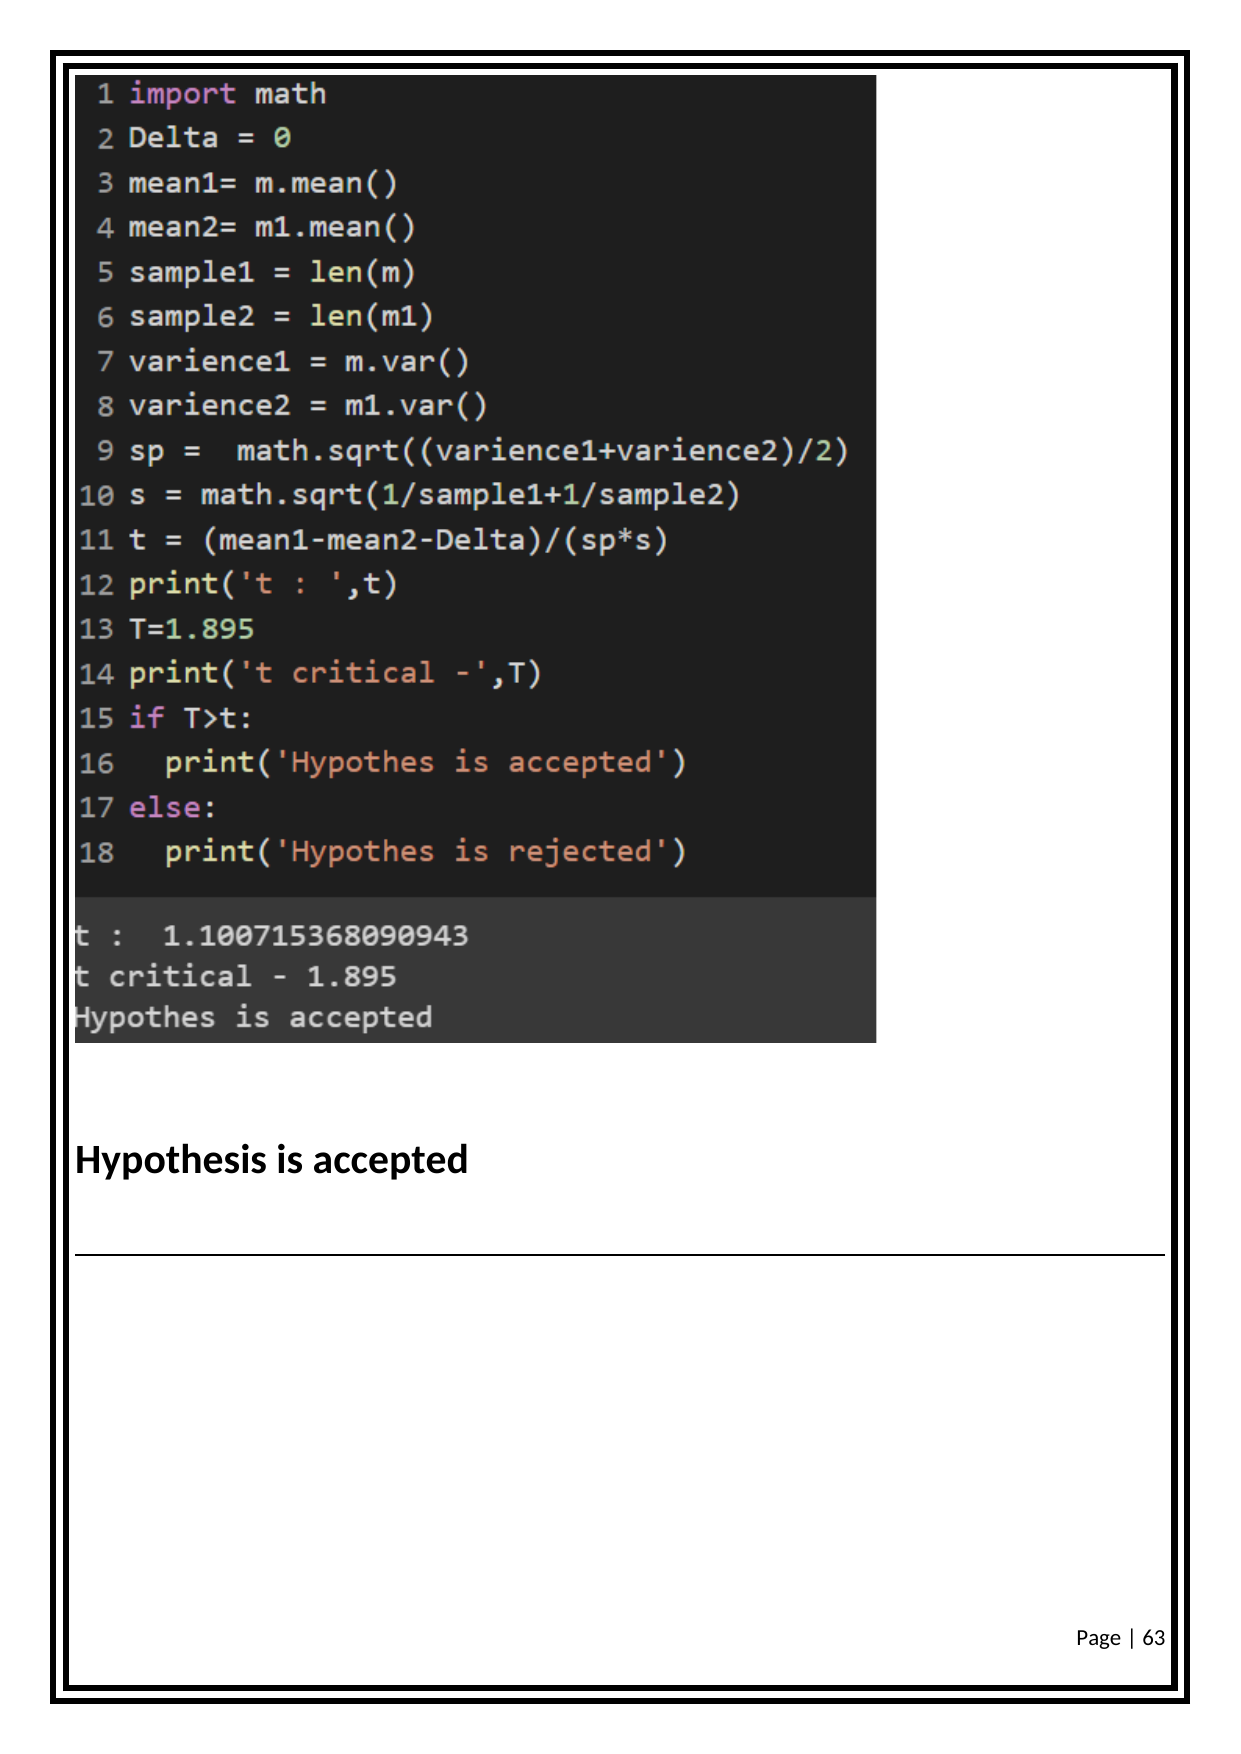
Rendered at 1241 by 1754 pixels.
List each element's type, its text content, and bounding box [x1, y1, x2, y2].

picture [75, 75, 877, 1043]
text Hypothesis is accepted [75, 1133, 1165, 1183]
